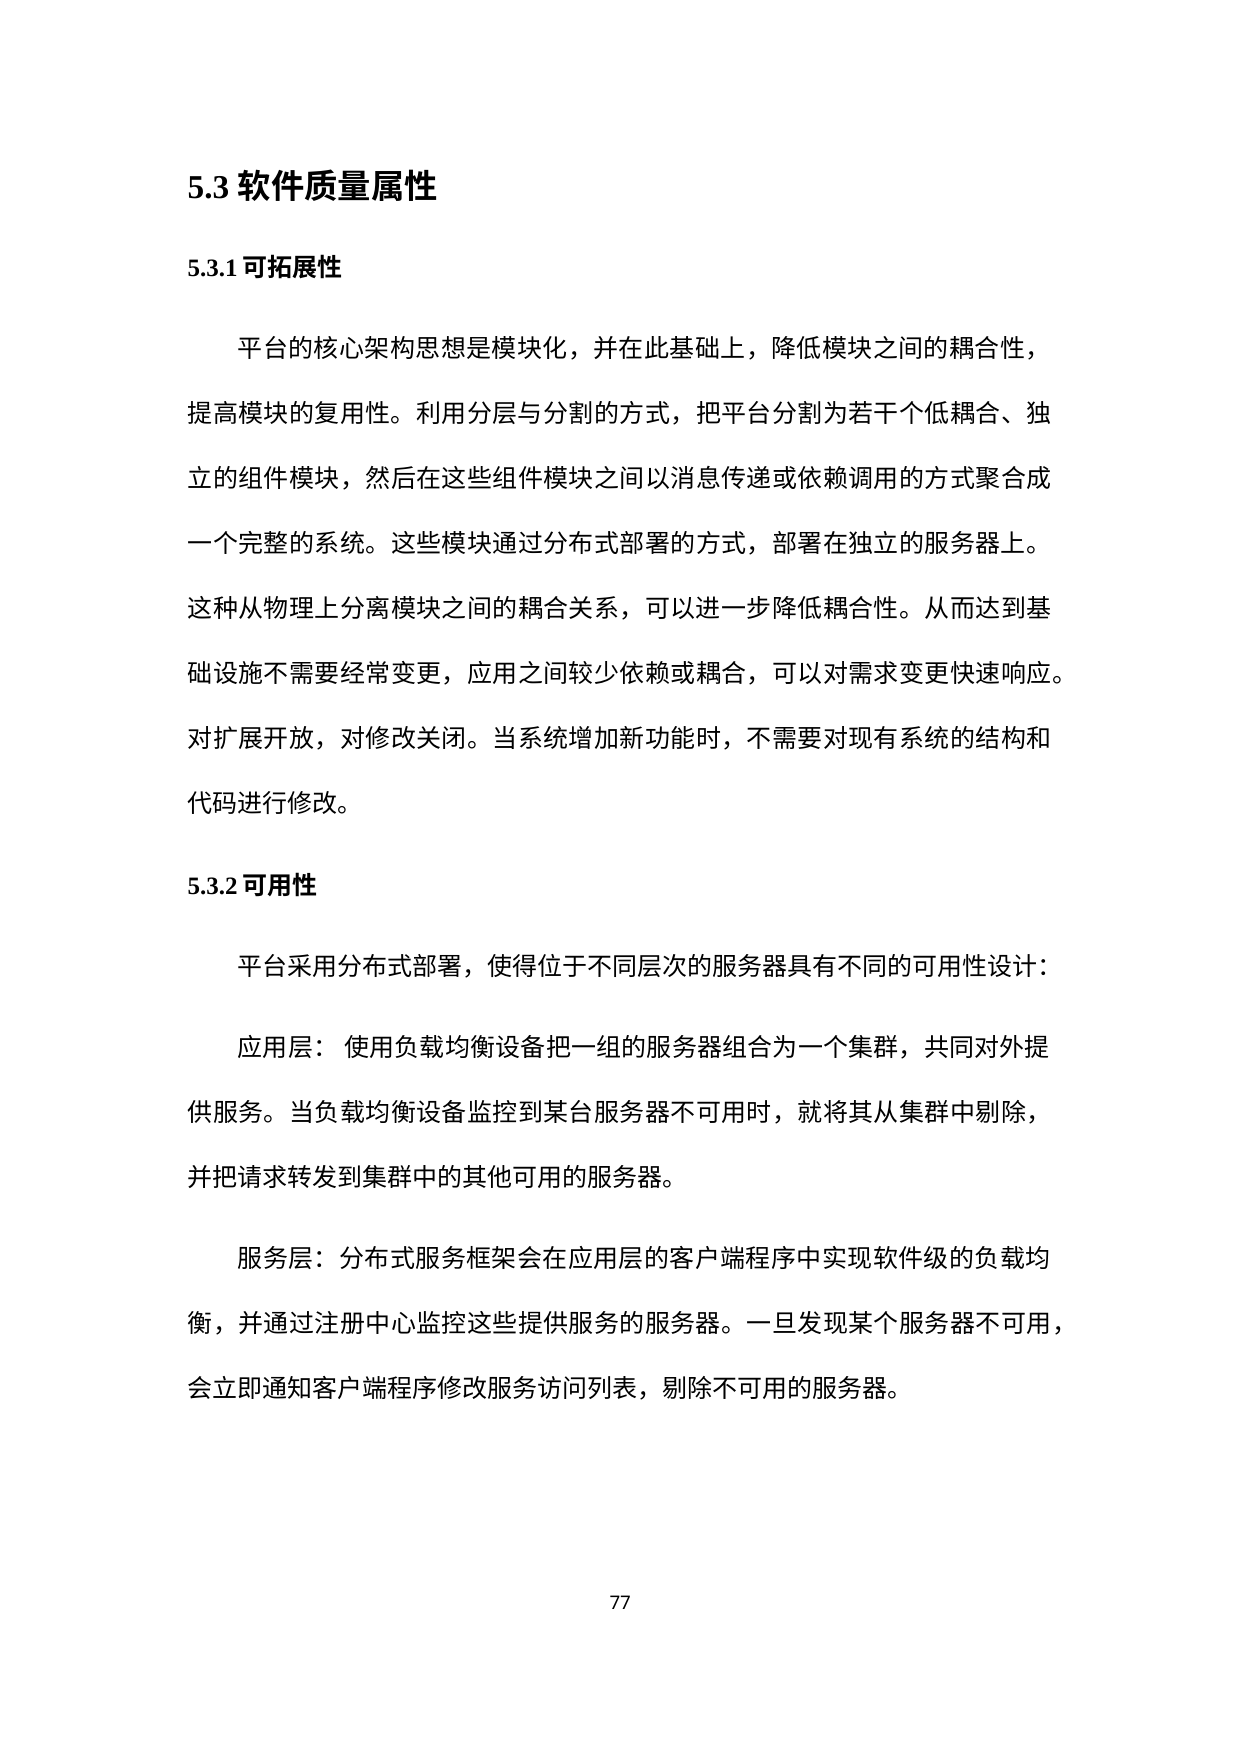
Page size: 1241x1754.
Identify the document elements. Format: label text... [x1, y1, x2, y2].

text 应用层： 使用负载均衡设备把一组的服务器组合为一个集群，共同对外提供服务。当负载均衡设备监控到某台服务器不可用时，就将其从集群中剔除，并把请求转发到集群中的其他可用的服务器。 [187, 1013, 1053, 1208]
subtitle 5.3.2可用性 [187, 851, 1053, 916]
text 平台的核心架构思想是模块化，并在此基础上，降低模块之间的耦合性，提高模块的复用性。利用分层与分割的方式，把平台分割为若干个低耦合、独立的组件模块，然后在这些组件模块之间以消息传递或依赖调用的方式聚合成一个完整的系统。这些模块通过分布式部署的方式，部署在独立的服务器上。这种从物理上分离模块之间的耦合关系，可以进一步降低耦合性。从而达到基础设施不需要经常变更，应用之间较少依赖或耦合，可以对需求变更快速响应。对扩展开放，对修改关闭。当系统增加新功能时，不需要对现有系统的结构和代码进行修改。 [187, 314, 1053, 834]
subtitle 5.3 软件质量属性 [187, 152, 1053, 217]
text 服务层：分布式服务框架会在应用层的客户端程序中实现软件级的负载均衡，并通过注册中心监控这些提供服务的服务器。一旦发现某个服务器不可用，会立即通知客户端程序修改服务访问列表，剔除不可用的服务器。 [187, 1224, 1053, 1419]
text 平台采用分布式部署，使得位于不同层次的服务器具有不同的可用性设计： [187, 932, 1053, 997]
subtitle 5.3.1可拓展性 [187, 233, 1053, 298]
